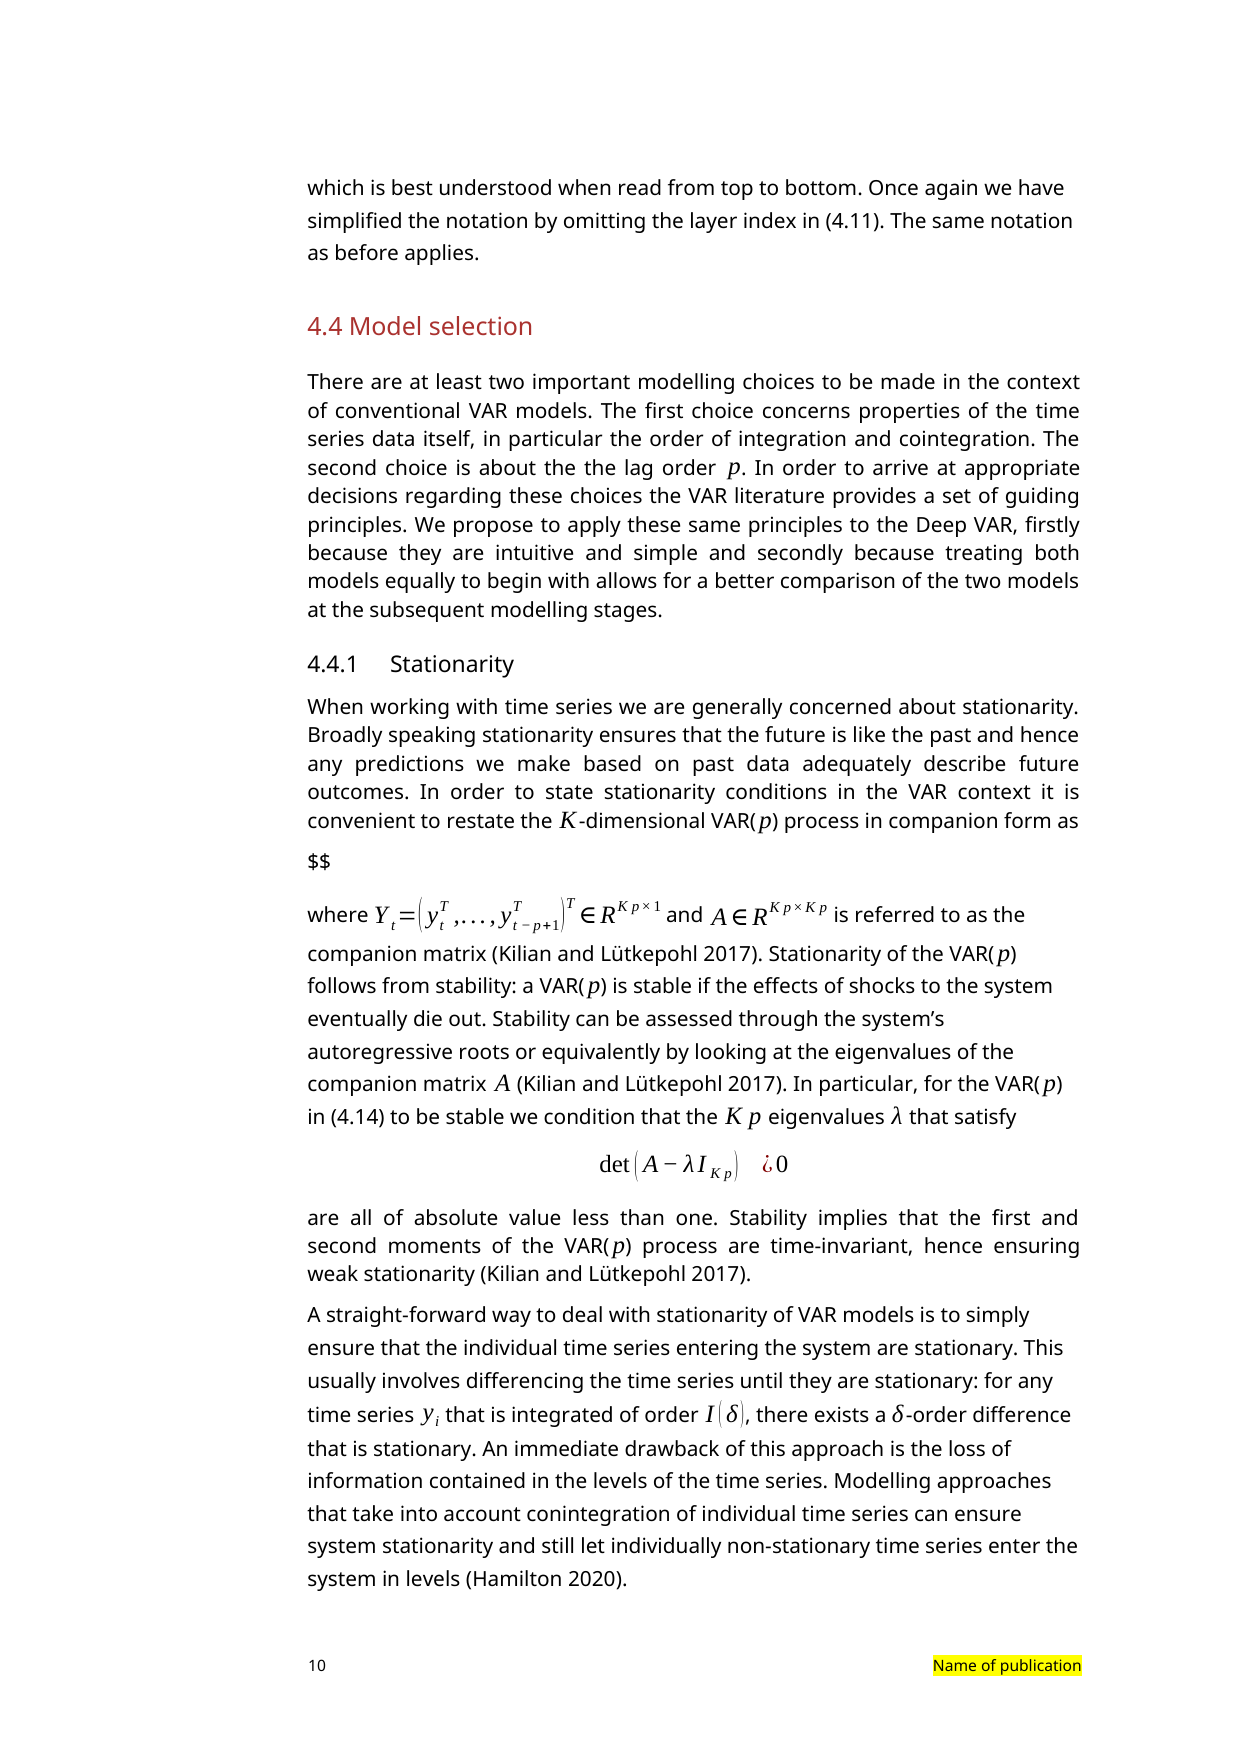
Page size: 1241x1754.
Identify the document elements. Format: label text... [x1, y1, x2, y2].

text which is best understood when read from top to bottom. Once again we have simplified the notation by omitting the layer index in (4.11). The same notation as before applies. [307, 173, 1081, 267]
text There are at least two important modelling choices to be made in the context of conventional VAR models. The first choice concerns properties of the time series data itself, in particular the order of integration and cointegration. The second choice is about the the lag order . In order to arrive at appropriate decisions regarding these choices the VAR literature provides a set of guiding principles. We propose to apply these same principles to the Deep VAR, firstly because they are intuitive and simple and secondly because treating both models equally to begin with allows for a better comparison of the two models at the subsequent modelling stages. [307, 367, 1081, 623]
text $$ [307, 847, 1081, 875]
text are all of absolute value less than one. Stability implies that the first and second moments of the VAR() process are time-invariant, hence ensuring weak stationarity (Kilian and Lütkepohl 2017). [307, 1203, 1081, 1288]
subtitle 4.4.1 Stationarity [307, 648, 1081, 680]
text where and is referred to as the companion matrix (Kilian and Lütkepohl 2017). Stationarity of the VAR() follows from stability: a VAR() is stable if the effects of shocks to the system eventually die out. Stability can be assessed through the system’s autoregressive roots or equivalently by looking at the eigenvalues of the companion matrix (Kilian and Lütkepohl 2017). In particular, for the VAR() in (4.14) to be stable we condition that the eigenvalues that satisfy [307, 894, 1081, 1131]
text When working with time series we are generally concerned about stationarity. Broadly speaking stationarity ensures that the future is like the past and hence any predictions we make based on past data adequately describe future outcomes. In order to state stationarity conditions in the VAR context it is convenient to restate the -dimensional VAR() process in companion form as [307, 692, 1081, 834]
text A straight-forward way to deal with stationarity of VAR models is to simply ensure that the individual time series entering the system are stationary. This usually involves differencing the time series until they are stationary: for any time series that is integrated of order , there exists a -order difference that is stationary. An immediate drawback of this approach is the loss of information contained in the levels of the time series. Modelling approaches that take into account conintegration of individual time series can ensure system stationarity and still let individually non-stationary time series enter the system in levels (Hamilton 2020). [307, 1301, 1081, 1593]
subtitle 4.4 Model selection [307, 308, 1081, 342]
